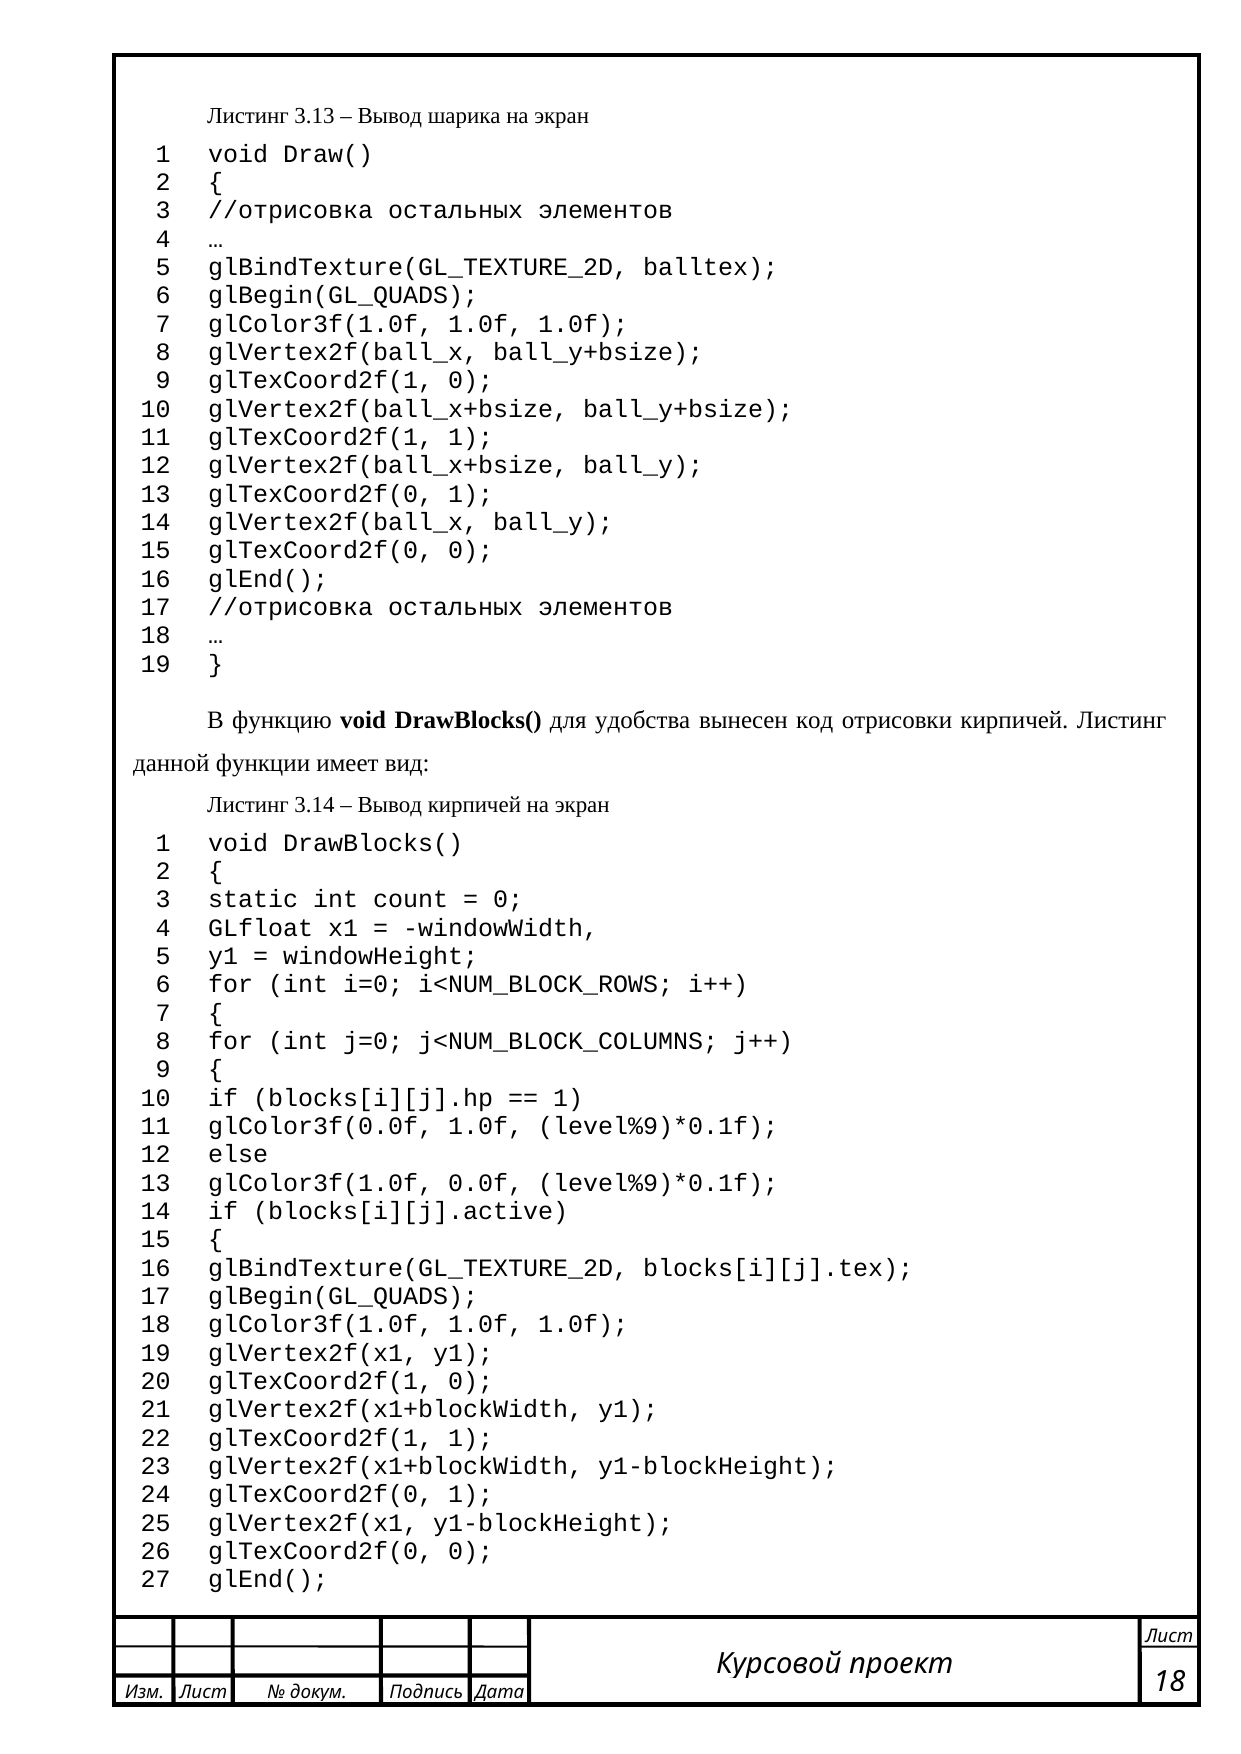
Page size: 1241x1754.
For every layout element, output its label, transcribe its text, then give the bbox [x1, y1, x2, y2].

list { [170, 170, 1166, 198]
list glColor3f(1.0f, 1.0f, 1.0f); [170, 1312, 1166, 1340]
list glBegin(GL_QUADS); [170, 1284, 1166, 1312]
text В функцию void DrawBlocks() для удобства вынесен код отрисовки кирпичей. Листинг данной функции имеет вид: [133, 705, 1166, 777]
list for (int j=0; j<NUM_BLOCK_COLUMNS; j++) [170, 1029, 1166, 1057]
list static int count = 0; [170, 887, 1166, 915]
list glBindTexture(GL_TEXTURE_2D, balltex); [170, 255, 1166, 283]
list glColor3f(1.0f, 0.0f, (level%9)*0.1f); [170, 1170, 1166, 1199]
list glTexCoord2f(0, 1); [170, 481, 1166, 510]
list glVertex2f(ball_x, ball_y); [170, 510, 1166, 538]
list for (int i=0; i<NUM_BLOCK_ROWS; i++) [170, 972, 1166, 1000]
text Листинг 3.13 – Вывод шарика на экран [133, 102, 1166, 128]
list glTexCoord2f(0, 1); [170, 1482, 1166, 1510]
list y1 = windowHeight; [170, 944, 1166, 972]
list glBindTexture(GL_TEXTURE_2D, blocks[i][j].tex); [170, 1255, 1166, 1284]
list glTexCoord2f(1, 0); [170, 368, 1166, 396]
list glVertex2f(ball_x, ball_y+bsize); [170, 340, 1166, 368]
list glVertex2f(x1, y1-blockHeight); [170, 1510, 1166, 1539]
list GLfloat x1 = -windowWidth, [170, 915, 1166, 944]
list void DrawBlocks() [170, 830, 1166, 859]
list … [170, 623, 1166, 651]
list glColor3f(0.0f, 1.0f, (level%9)*0.1f); [170, 1114, 1166, 1142]
list else [170, 1142, 1166, 1170]
list glEnd(); [170, 1567, 1166, 1595]
list glVertex2f(x1+blockWidth, y1-blockHeight); [170, 1454, 1166, 1482]
list { [170, 1057, 1166, 1085]
list //отрисовка остальных элементов [170, 595, 1166, 623]
list void Draw() [170, 141, 1166, 170]
list glVertex2f(x1+blockWidth, y1); [170, 1397, 1166, 1425]
list glTexCoord2f(1, 1); [170, 425, 1166, 453]
list } [170, 651, 1166, 680]
list glTexCoord2f(1, 0); [170, 1369, 1166, 1397]
list glVertex2f(ball_x+bsize, ball_y+bsize); [170, 396, 1166, 425]
list glVertex2f(ball_x+bsize, ball_y); [170, 453, 1166, 481]
list glColor3f(1.0f, 1.0f, 1.0f); [170, 311, 1166, 340]
list if (blocks[i][j].hp == 1) [170, 1085, 1166, 1114]
list { [170, 1000, 1166, 1029]
list if (blocks[i][j].active) [170, 1199, 1166, 1227]
list glEnd(); [170, 566, 1166, 595]
list … [170, 226, 1166, 255]
list { [170, 859, 1166, 887]
list glTexCoord2f(0, 0); [170, 538, 1166, 566]
list glTexCoord2f(0, 0); [170, 1539, 1166, 1567]
list glTexCoord2f(1, 1); [170, 1425, 1166, 1454]
list { [170, 1227, 1166, 1255]
list //отрисовка остальных элементов [170, 198, 1166, 226]
text Листинг 3.14 – Вывод кирпичей на экран [133, 791, 1166, 817]
list glVertex2f(x1, y1); [170, 1340, 1166, 1369]
list glBegin(GL_QUADS); [170, 283, 1166, 311]
